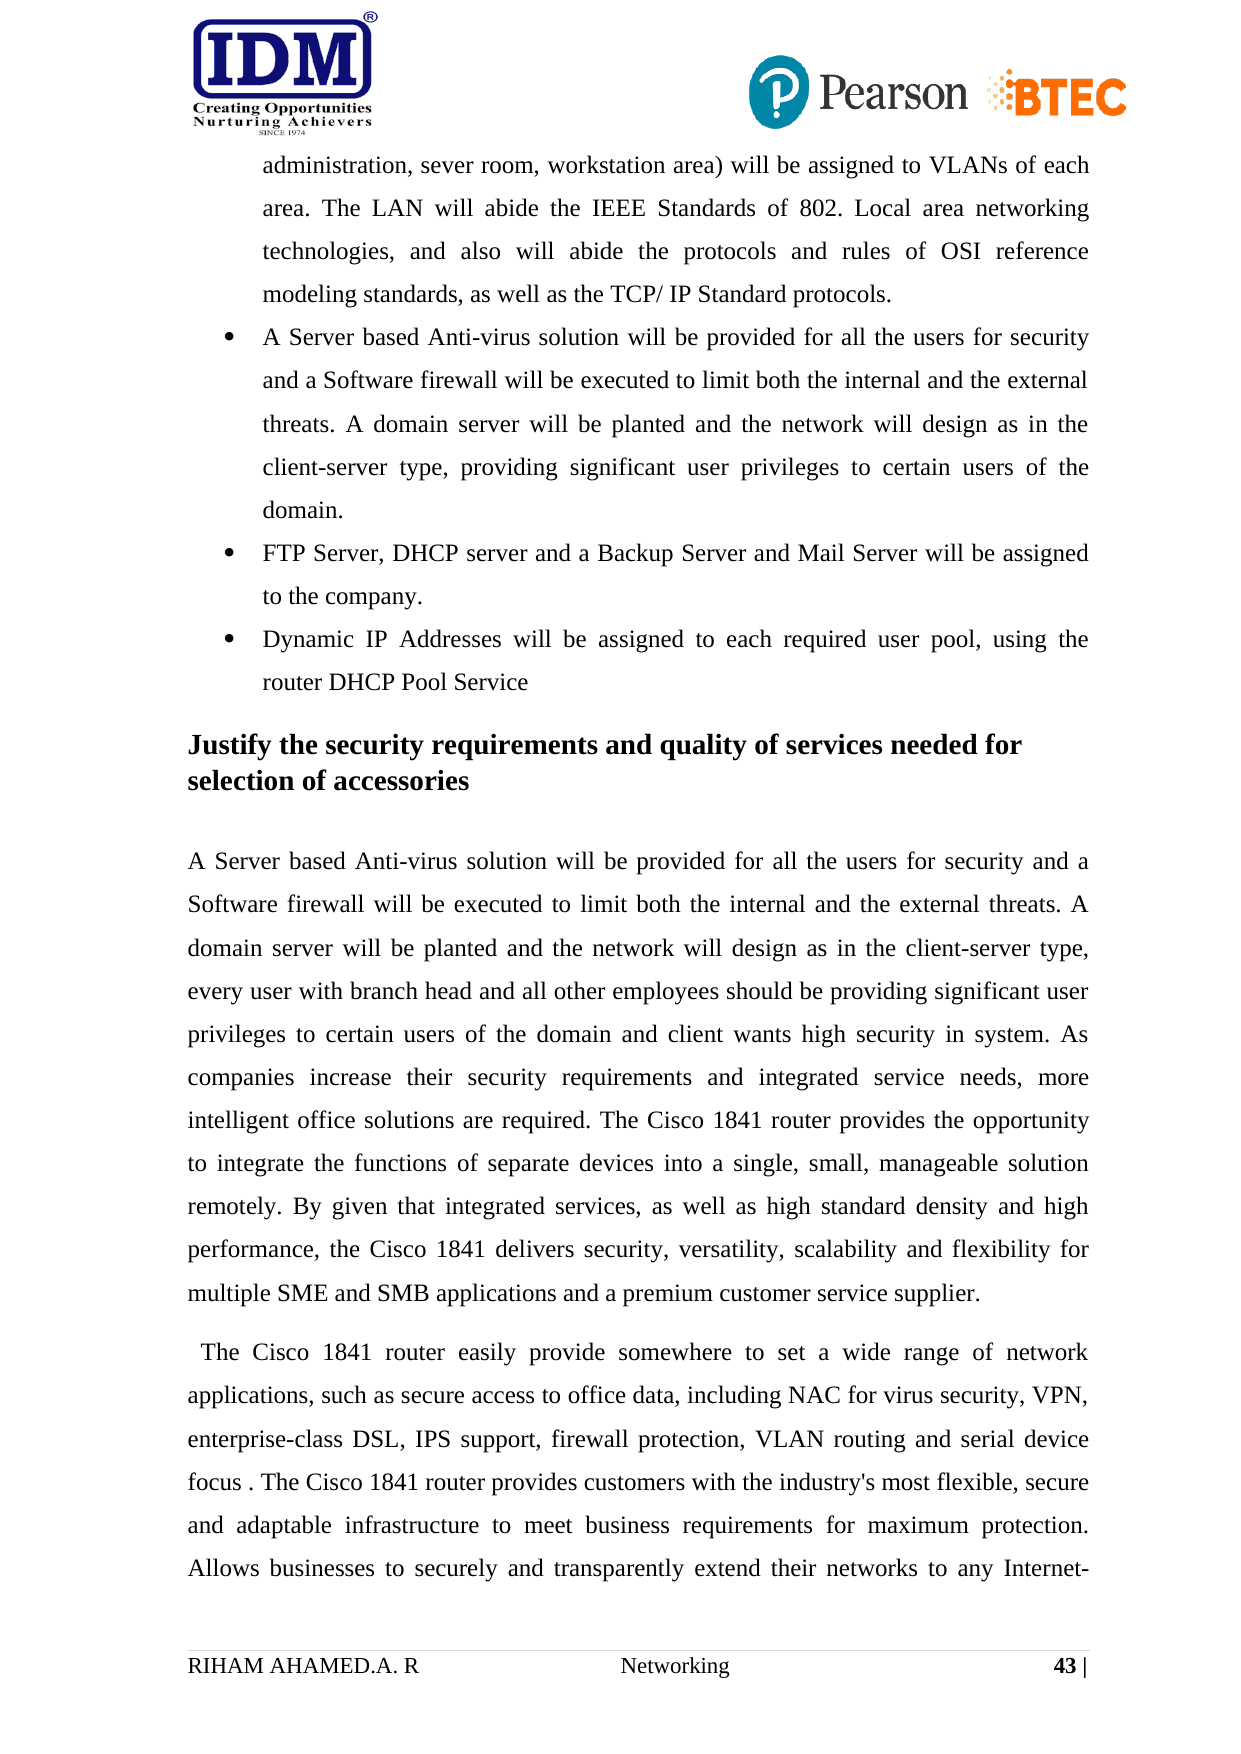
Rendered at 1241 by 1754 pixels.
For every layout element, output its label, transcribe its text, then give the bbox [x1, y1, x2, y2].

list FTP Server, DHCP server and a Backup Server and Mail Server will be assigned to the company. [225, 538, 1090, 610]
picture [740, 48, 1127, 138]
subtitle Justify the security requirements and quality of services needed for selection of accessories [187, 727, 1090, 797]
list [225, 150, 1090, 308]
picture [187, 7, 383, 138]
list A Server based Anti-virus solution will be provided for all the users for security and a Software firewall will be executed to limit both the internal and the external threats. A domain server will be planted and the network will design as in the client-server type, providing significant user privileges to certain users of the domain. [225, 322, 1090, 524]
text A Server based Anti-virus solution will be provided for all the users for security and a Software firewall will be executed to limit both the internal and the external threats. A domain server will be planted and the network will design as in the client-server type, every user with branch head and all other employees should be providing significant user privileges to certain users of the domain and client wants high security in system. As companies increase their security requirements and integrated service needs, more intelligent office solutions are required. The Cisco 1841 router provides the opportunity to integrate the functions of separate devices into a single, small, manageable solution remotely. By given that integrated services, as well as high standard density and high performance, the Cisco 1841 delivers security, versatility, scalability and flexibility for multiple SME and SMB applications and a premium customer service supplier. [187, 846, 1090, 1306]
list Dynamic IP Addresses will be assigned to each required user pool, using the router DHCP Pool Service [225, 624, 1090, 696]
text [187, 1337, 1090, 1582]
